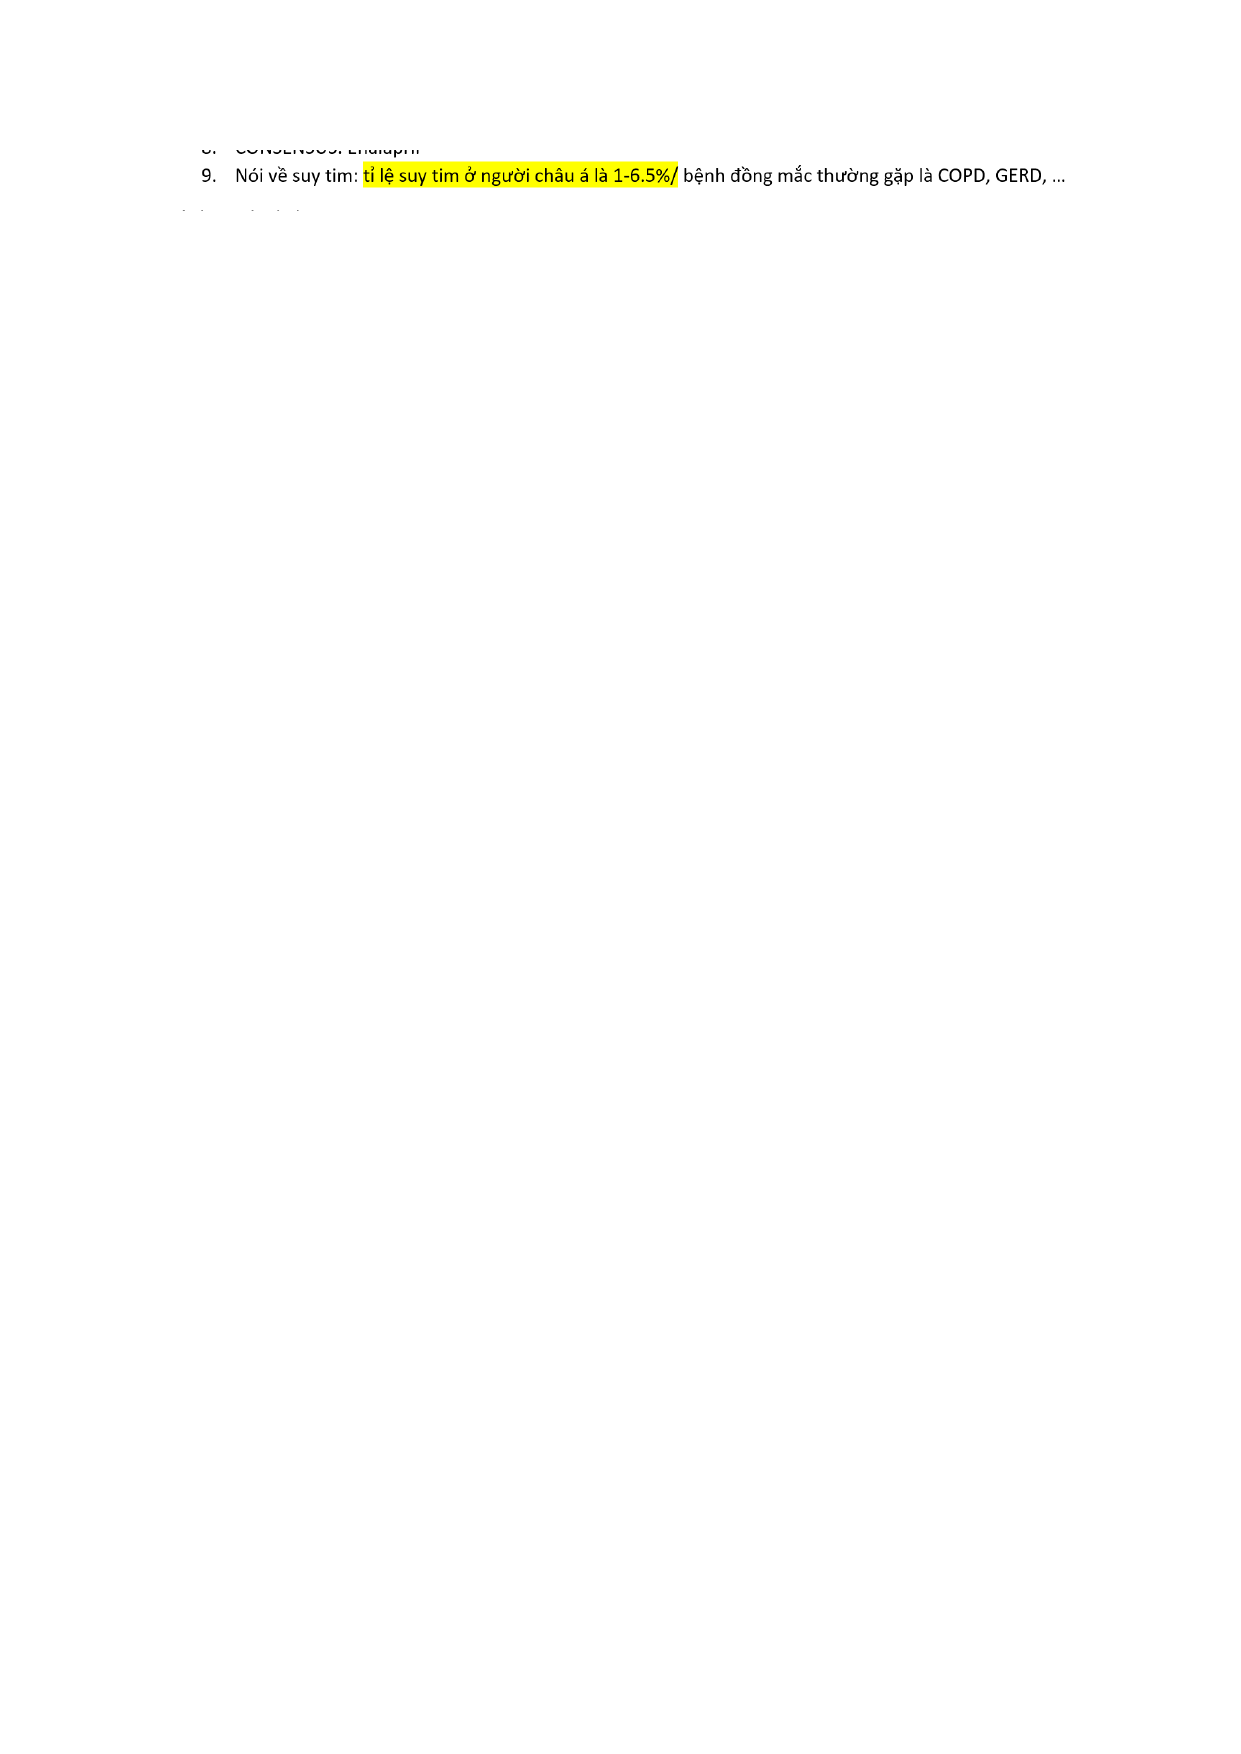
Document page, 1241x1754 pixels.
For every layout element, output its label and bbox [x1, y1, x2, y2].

picture [150, 150, 1091, 211]
